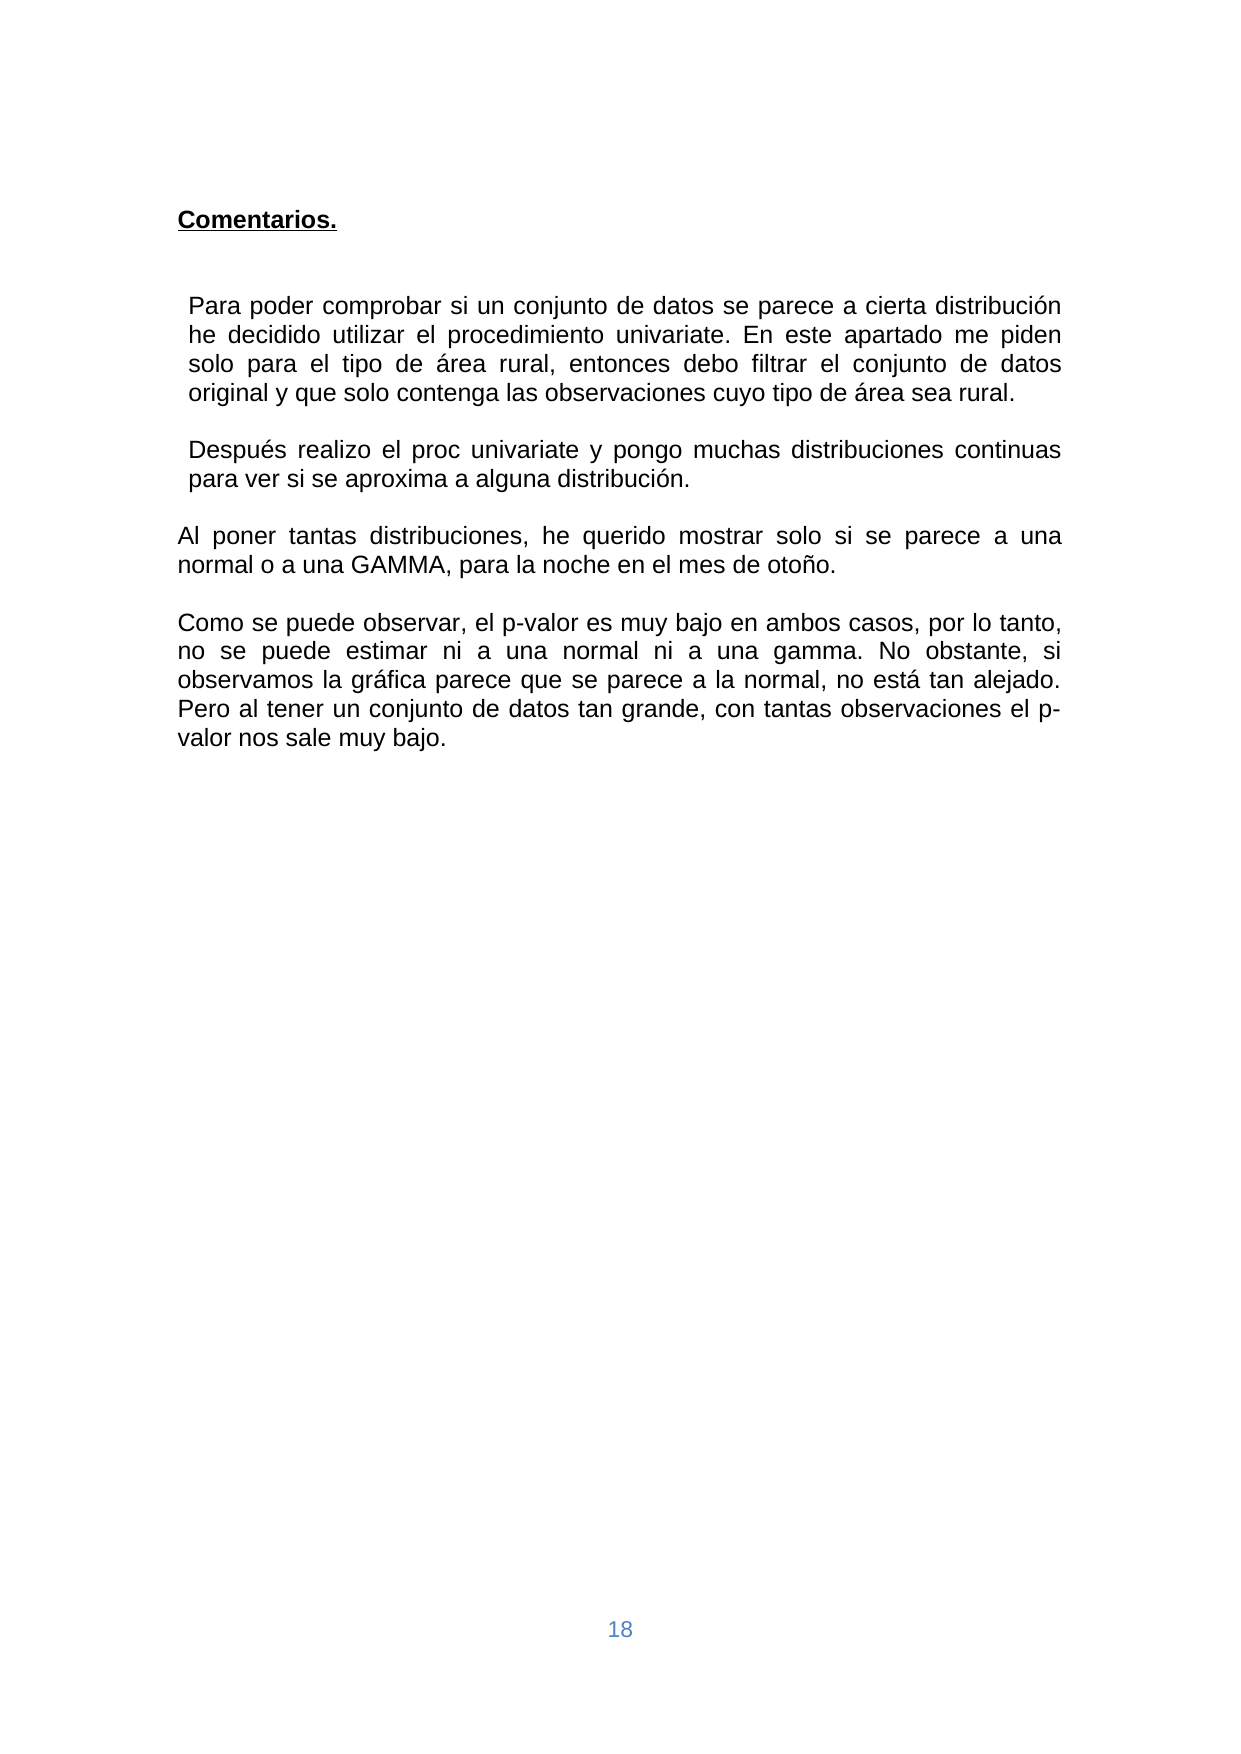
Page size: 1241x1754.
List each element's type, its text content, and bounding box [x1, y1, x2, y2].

text Para poder comprobar si un conjunto de datos se parece a cierta distribución he decidido utilizar el procedimiento univariate. En este apartado me piden solo para el tipo de área rural, entonces debo filtrar el conjunto de datos original y que solo contenga las observaciones cuyo tipo de área sea rural. [188, 291, 1063, 406]
text Comentarios. [177, 205, 1063, 234]
text Como se puede observar, el p-valor es muy bajo en ambos casos, por lo tanto, no se puede estimar ni a una normal ni a una gamma. No obstante, si observamos la gráfica parece que se parece a la normal, no está tan alejado. Pero al tener un conjunto de datos tan grande, con tantas observaciones el p-valor nos sale muy bajo. [177, 608, 1063, 751]
text Después realizo el proc univariate y pongo muchas distribuciones continuas para ver si se aproxima a alguna distribución. [188, 435, 1063, 493]
text Al poner tantas distribuciones, he querido mostrar solo si se parece a una normal o a una GAMMA, para la noche en el mes de otoño. [177, 521, 1063, 579]
